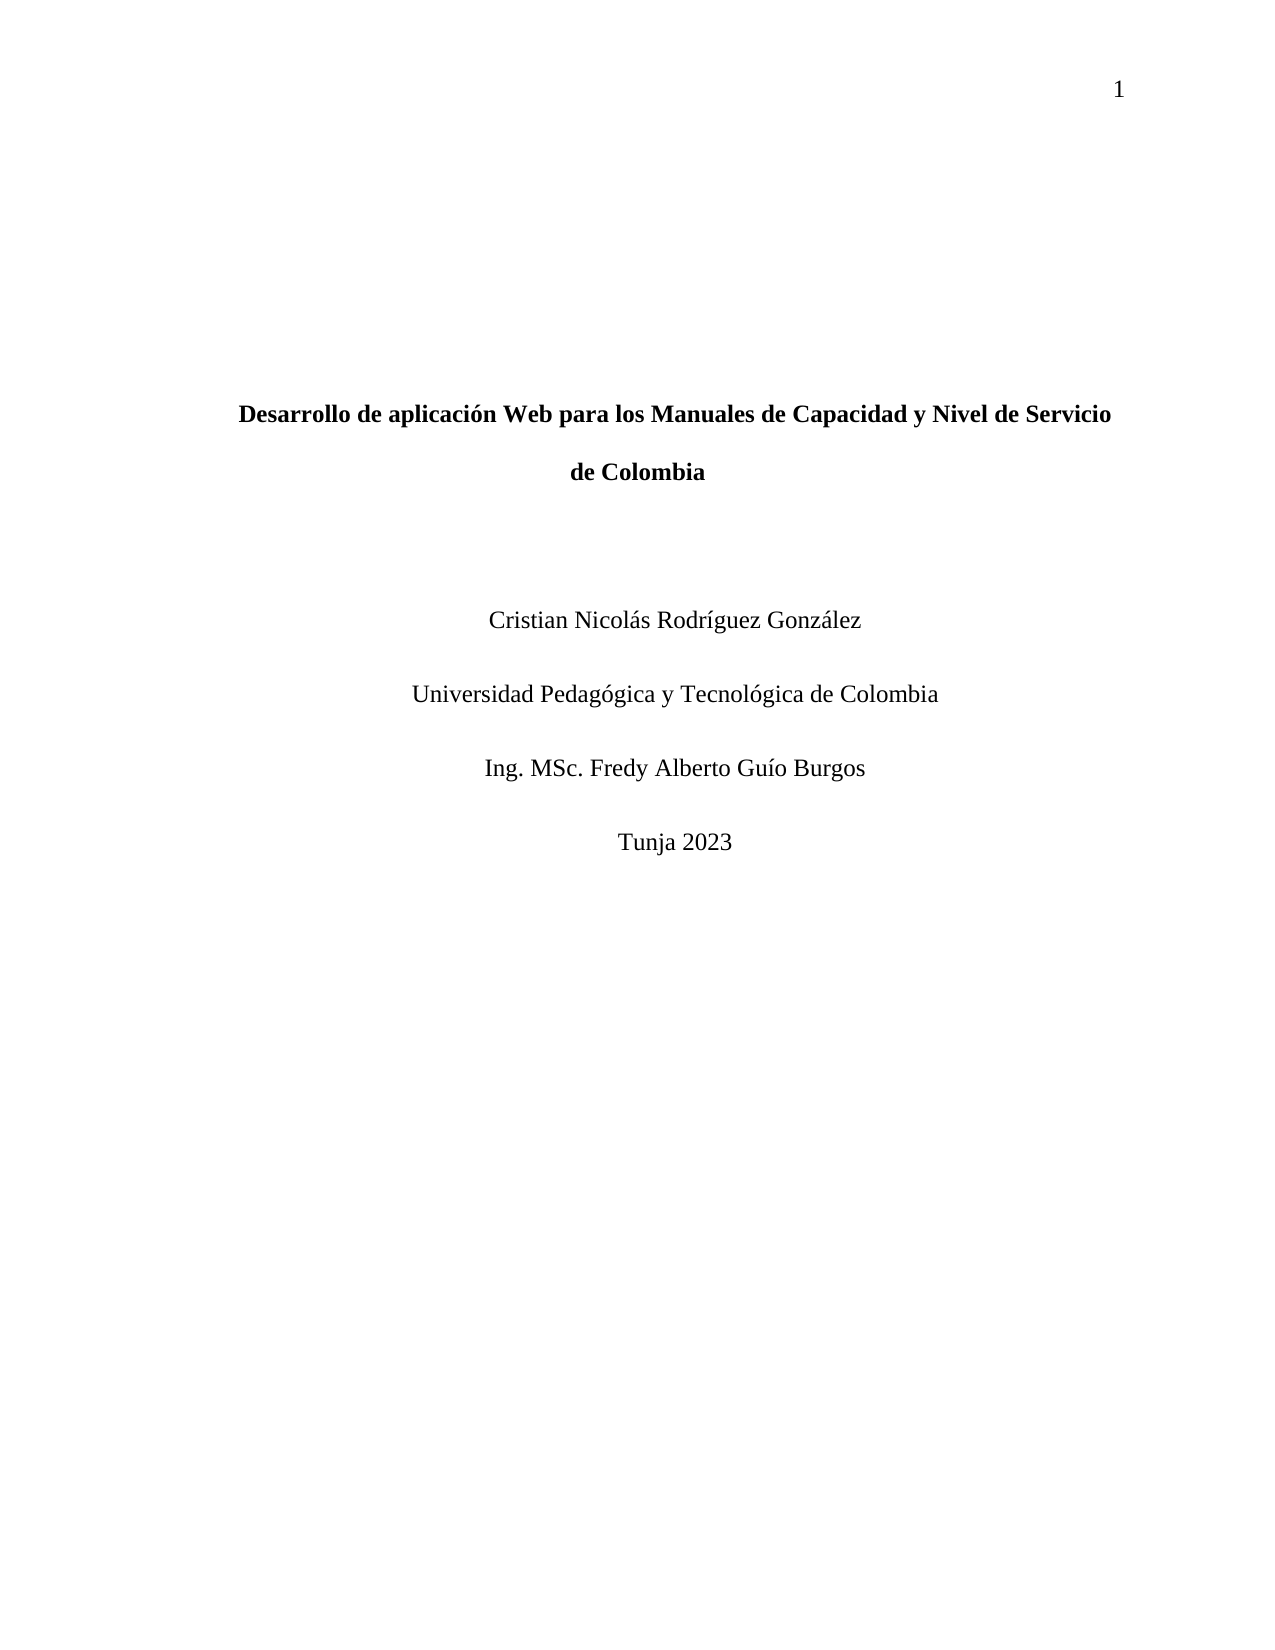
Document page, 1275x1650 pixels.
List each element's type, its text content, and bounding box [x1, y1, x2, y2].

text Universidad Pedagógica y Tecnológica de Colombia [150, 679, 1125, 708]
text Ing. MSc. Fredy Alberto Guío Burgos [150, 753, 1125, 782]
text Tunja 2023 [150, 827, 1125, 856]
text Desarrollo de aplicación Web para los Manuales de Capacidad y Nivel de Servicio de Colombia [150, 399, 1125, 485]
text Cristian Nicolás Rodríguez González [150, 605, 1125, 634]
